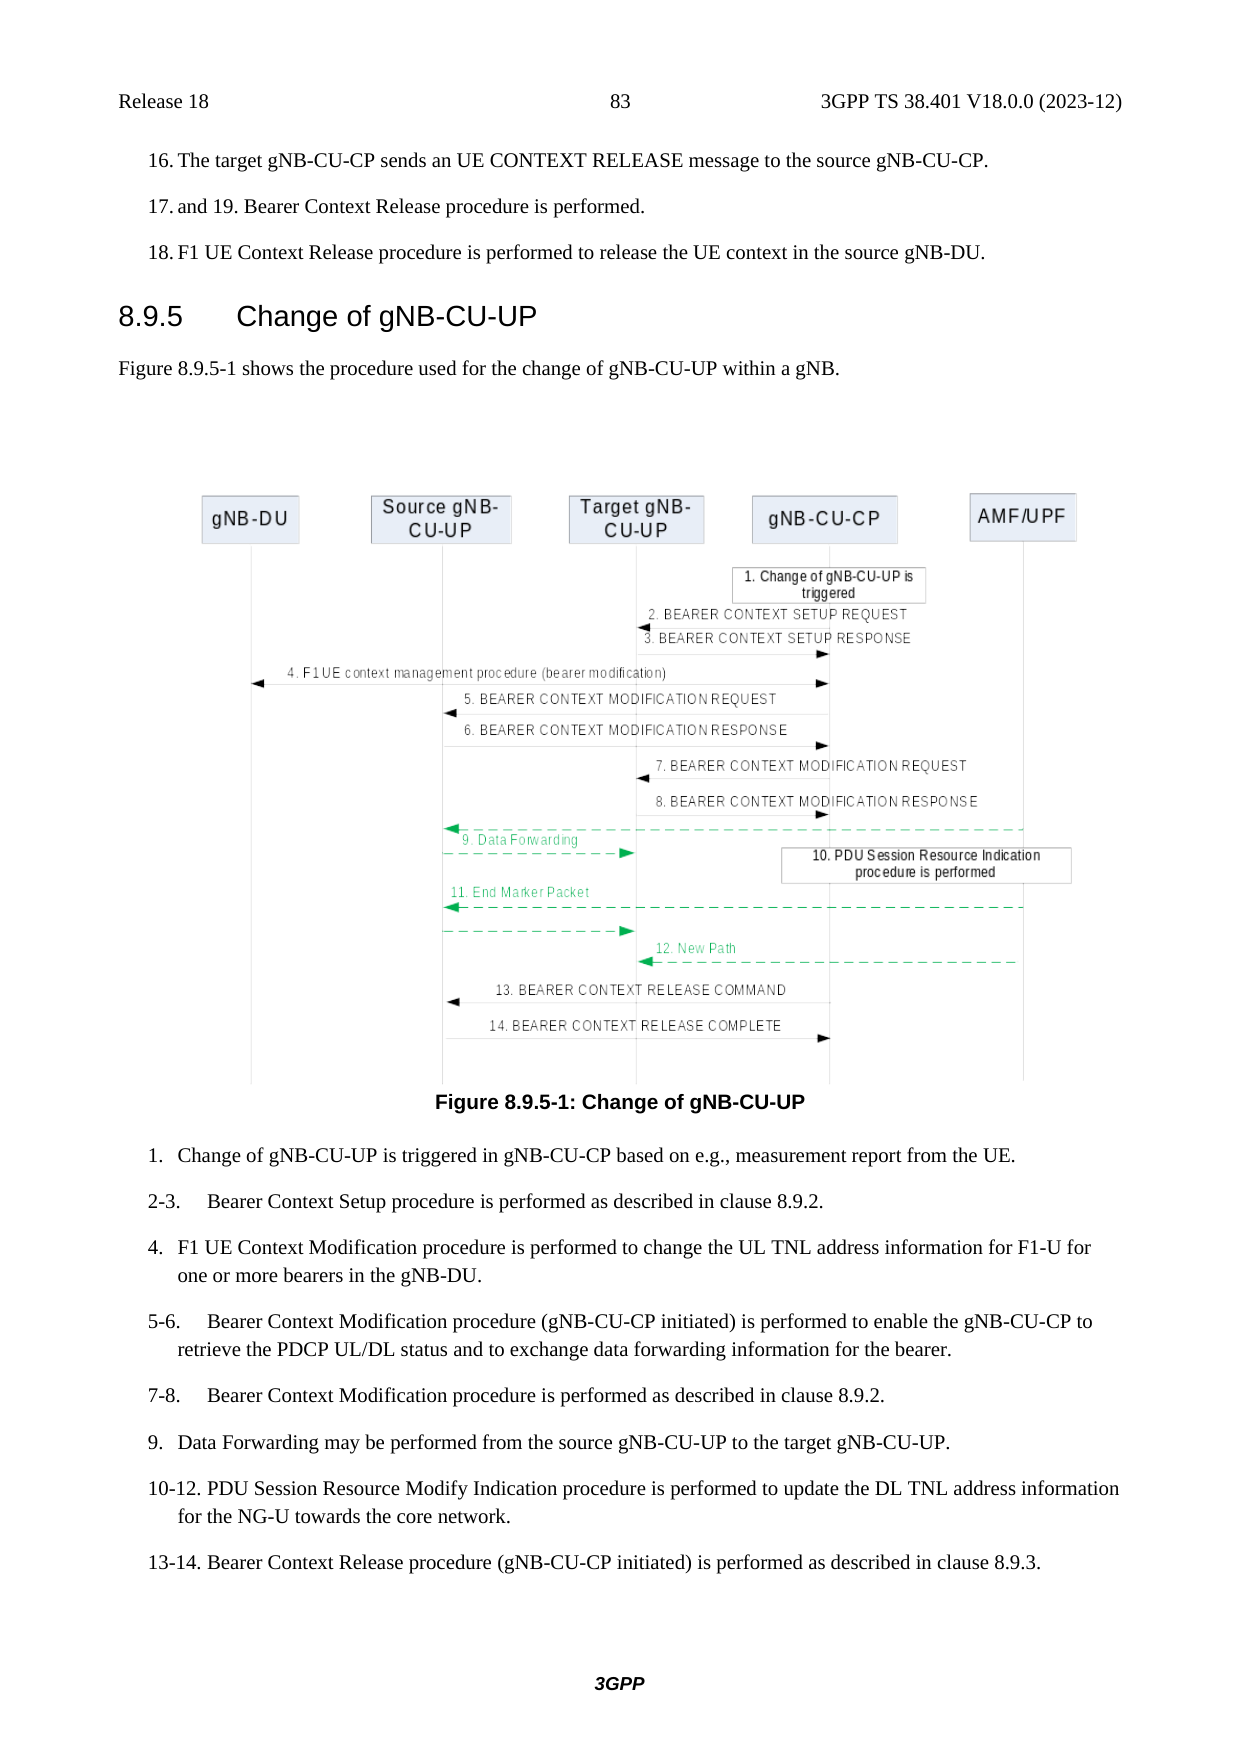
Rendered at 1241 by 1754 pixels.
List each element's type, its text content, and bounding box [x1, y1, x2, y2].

text 13-14. Bearer Context Release procedure (gNB-CU-CP initiated) is performed as described in clause 8.9.3. [148, 1550, 1122, 1574]
text 5-6. Bearer Context Modification procedure (gNB-CU-CP initiated) is performed to enable the gNB-CU-CP to retrieve the PDCP UL/DL status and to exchange data forwarding information for the bearer. [148, 1309, 1122, 1361]
text 2-3. Bearer Context Setup procedure is performed as described in clause 8.9.2. [148, 1189, 1122, 1213]
text 4. F1 UE Context Modification procedure is performed to change the UL TNL address information for F1-U for one or more bearers in the gNB-DU. [148, 1235, 1122, 1287]
text 9. Data Forwarding may be performed from the source gNB-CU-UP to the target gNB-CU-UP. [148, 1429, 1122, 1454]
text 1. Change of gNB-CU-UP is triggered in gNB-CU-CP based on e.g., measurement report from the UE. [148, 1143, 1122, 1167]
text 16. The target gNB-CU-CP sends an UE CONTEXT RELEASE message to the source gNB-CU-CP. [148, 147, 1122, 172]
text 7-8. Bearer Context Modification procedure is performed as described in clause 8.9.2. [148, 1383, 1122, 1407]
text Figure 8.9.5-1 shows the procedure used for the change of gNB-CU-UP within a gNB. [118, 356, 1122, 380]
text 18. F1 UE Context Release procedure is performed to release the UE context in the source gNB-DU. [148, 240, 1122, 264]
subtitle 8.9.5 Change of gNB-CU-UP [118, 299, 1122, 333]
text 17. and 19. Bearer Context Release procedure is performed. [148, 194, 1122, 218]
text 10-12. PDU Session Resource Modify Indication procedure is performed to update the DL TNL address information for the NG-U towards the core network. [148, 1476, 1122, 1528]
text Figure 8.9.5-1: Change of gNB-CU-UP [118, 455, 1122, 1114]
